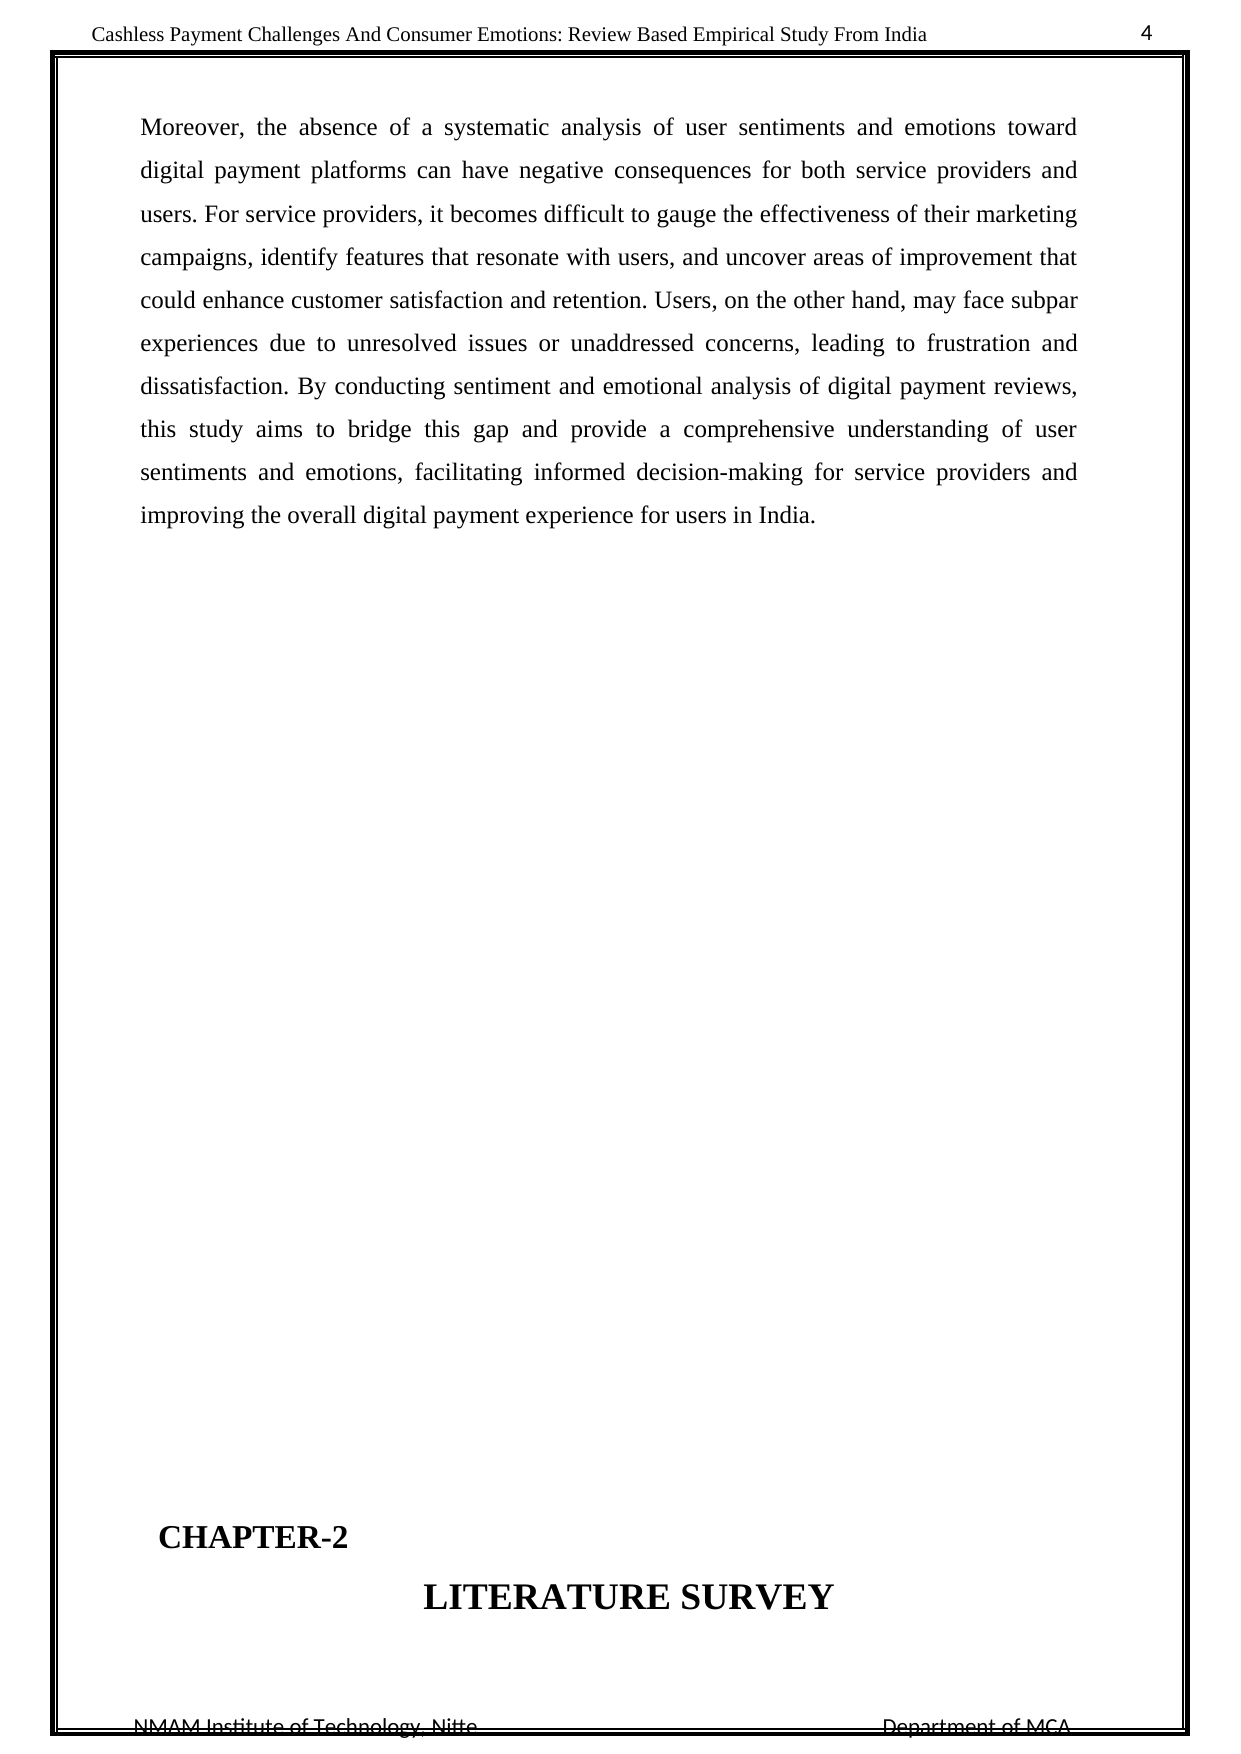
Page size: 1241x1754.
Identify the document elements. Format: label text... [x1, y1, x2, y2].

text CHAPTER-2 [158, 1517, 1090, 1555]
text LITERATURE SURVEY [158, 1574, 1090, 1617]
text Moreover, the absence of a systematic analysis of user sentiments and emotions toward digital payment platforms can have negative consequences for both service providers and users. For service providers, it becomes difficult to gauge the effectiveness of their marketing campaigns, identify features that resonate with users, and uncover areas of improvement that could enhance customer satisfaction and retention. Users, on the other hand, may face subpar experiences due to unresolved issues or unaddressed concerns, leading to frustration and dissatisfaction. By conducting sentiment and emotional analysis of digital payment reviews, this study aims to bridge this gap and provide a comprehensive understanding of user sentiments and emotions, facilitating informed decision-making for service providers and improving the overall digital payment experience for users in India. [140, 112, 1078, 529]
